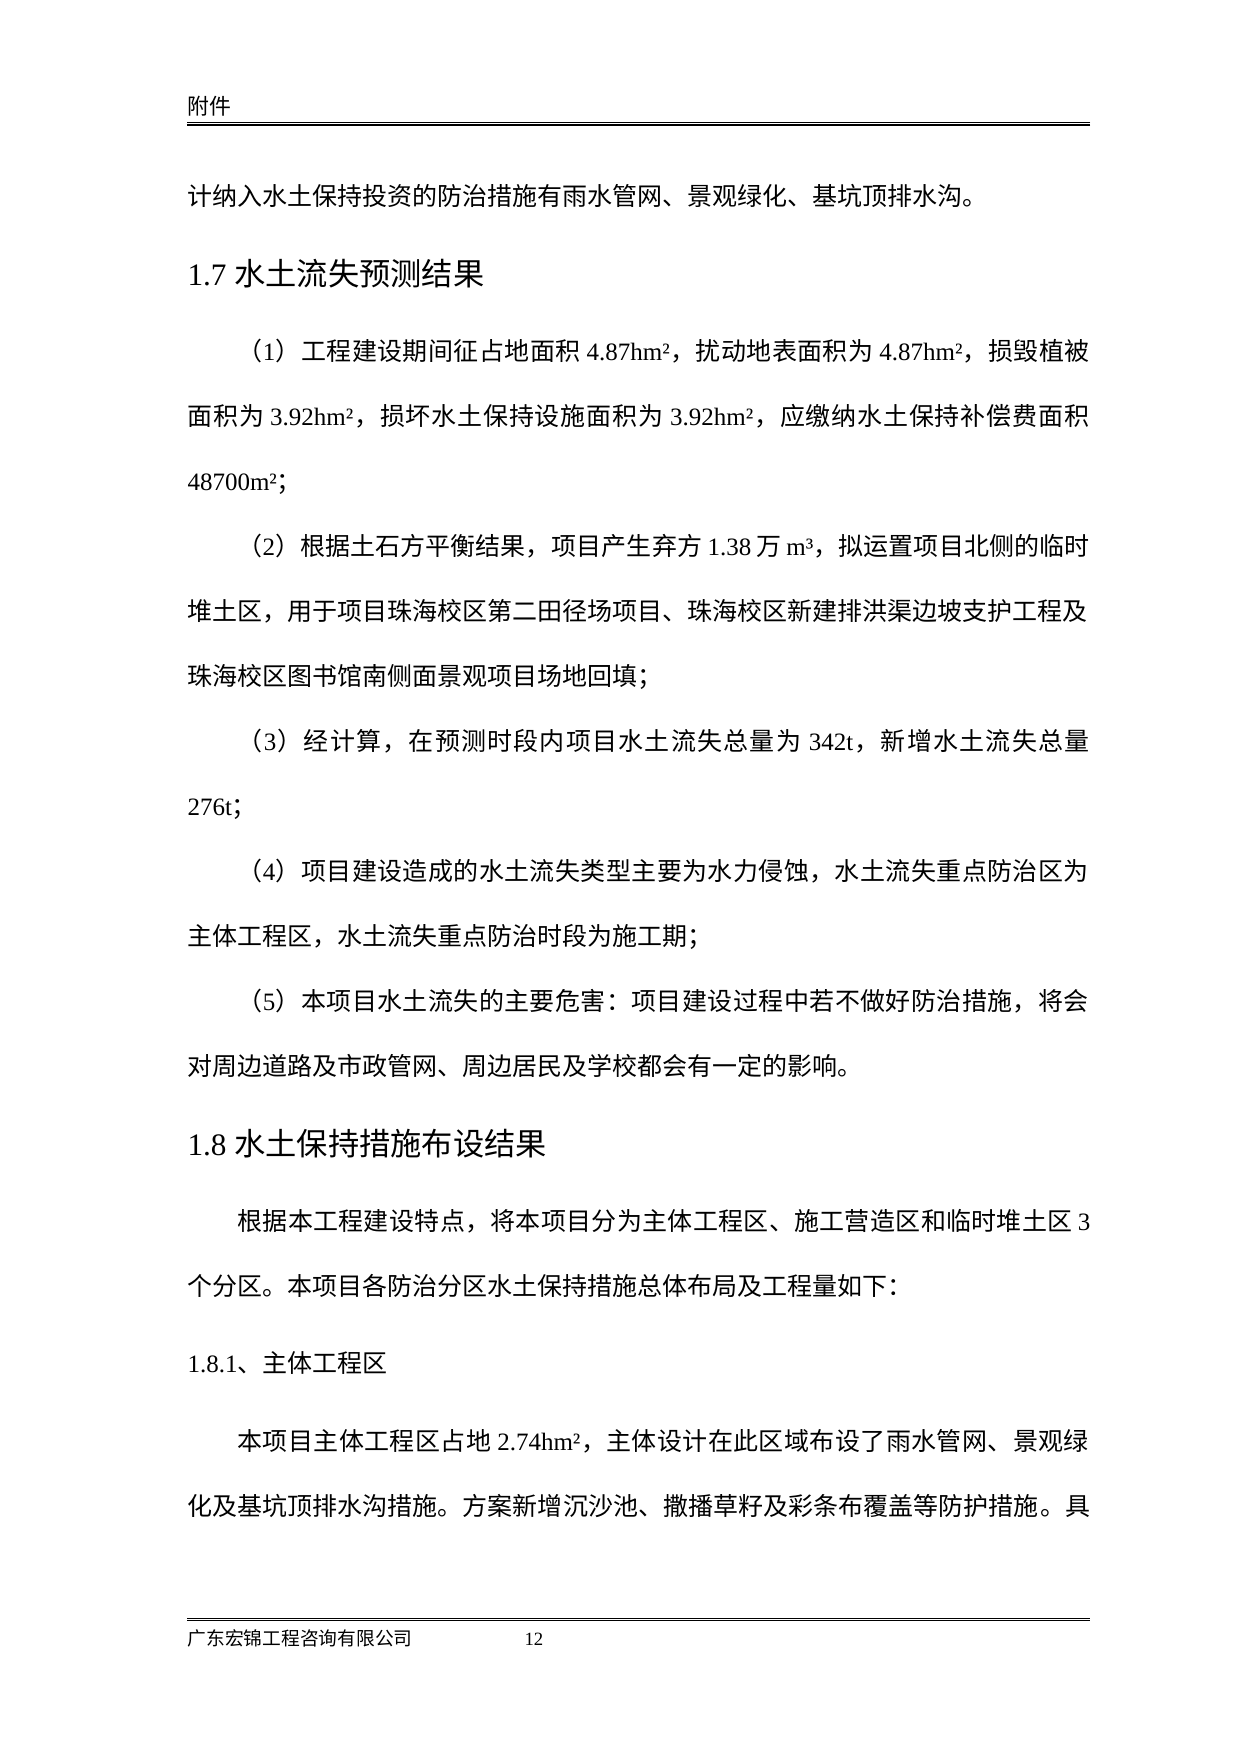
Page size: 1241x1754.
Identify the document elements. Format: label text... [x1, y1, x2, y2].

text （1）工程建设期间征占地面积4.87hm²，扰动地表面积为4.87hm²，损毁植被面积为3.92hm²，损坏水土保持设施面积为3.92hm²，应缴纳水土保持补偿费面积48700m²； [187, 317, 1090, 512]
text （4）项目建设造成的水土流失类型主要为水力侵蚀，水土流失重点防治区为主体工程区，水土流失重点防治时段为施工期； [187, 837, 1090, 967]
subtitle 1.8.1、主体工程区 [187, 1329, 1090, 1394]
text （3）经计算，在预测时段内项目水土流失总量为342t，新增水土流失总量276t； [187, 707, 1090, 837]
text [187, 1407, 1090, 1537]
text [187, 162, 1090, 227]
subtitle 1.8 水土保持措施布设结果 [187, 1109, 1090, 1174]
text （2）根据土石方平衡结果，项目产生弃方1.38万m³，拟运置项目北侧的临时堆土区，用于项目珠海校区第二田径场项目、珠海校区新建排洪渠边坡支护工程及珠海校区图书馆南侧面景观项目场地回填； [187, 512, 1090, 707]
subtitle 1.7 水土流失预测结果 [187, 239, 1090, 304]
text 根据本工程建设特点，将本项目分为主体工程区、施工营造区和临时堆土区3个分区。本项目各防治分区水土保持措施总体布局及工程量如下： [187, 1187, 1090, 1317]
text （5）本项目水土流失的主要危害：项目建设过程中若不做好防治措施，将会对周边道路及市政管网、周边居民及学校都会有一定的影响。 [187, 967, 1090, 1097]
